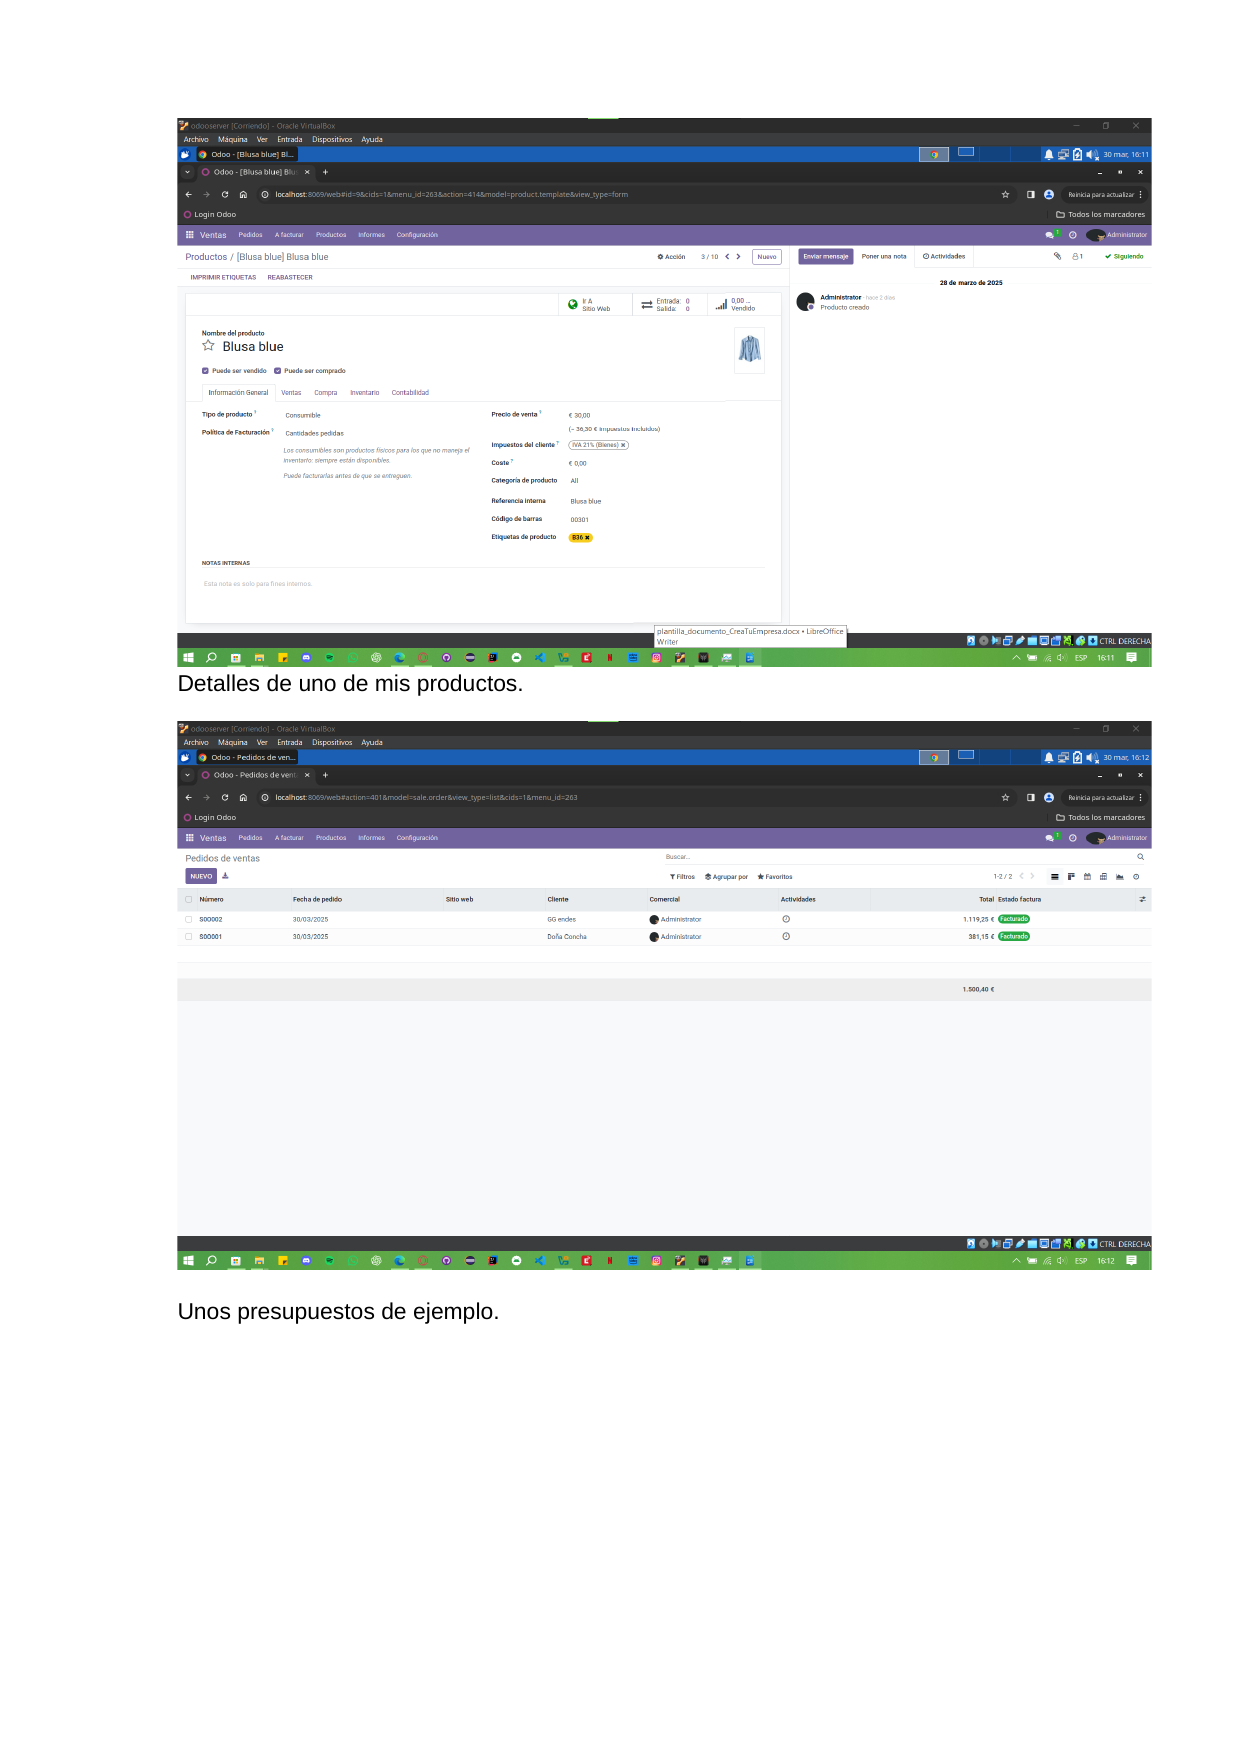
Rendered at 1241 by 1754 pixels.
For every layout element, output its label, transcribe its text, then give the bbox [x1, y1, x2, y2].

text Unos presupuestos de ejemplo. [177, 1270, 1152, 1324]
picture [177, 721, 1152, 1270]
picture [177, 118, 1152, 667]
text Detalles de uno de mis productos. [177, 667, 1152, 697]
